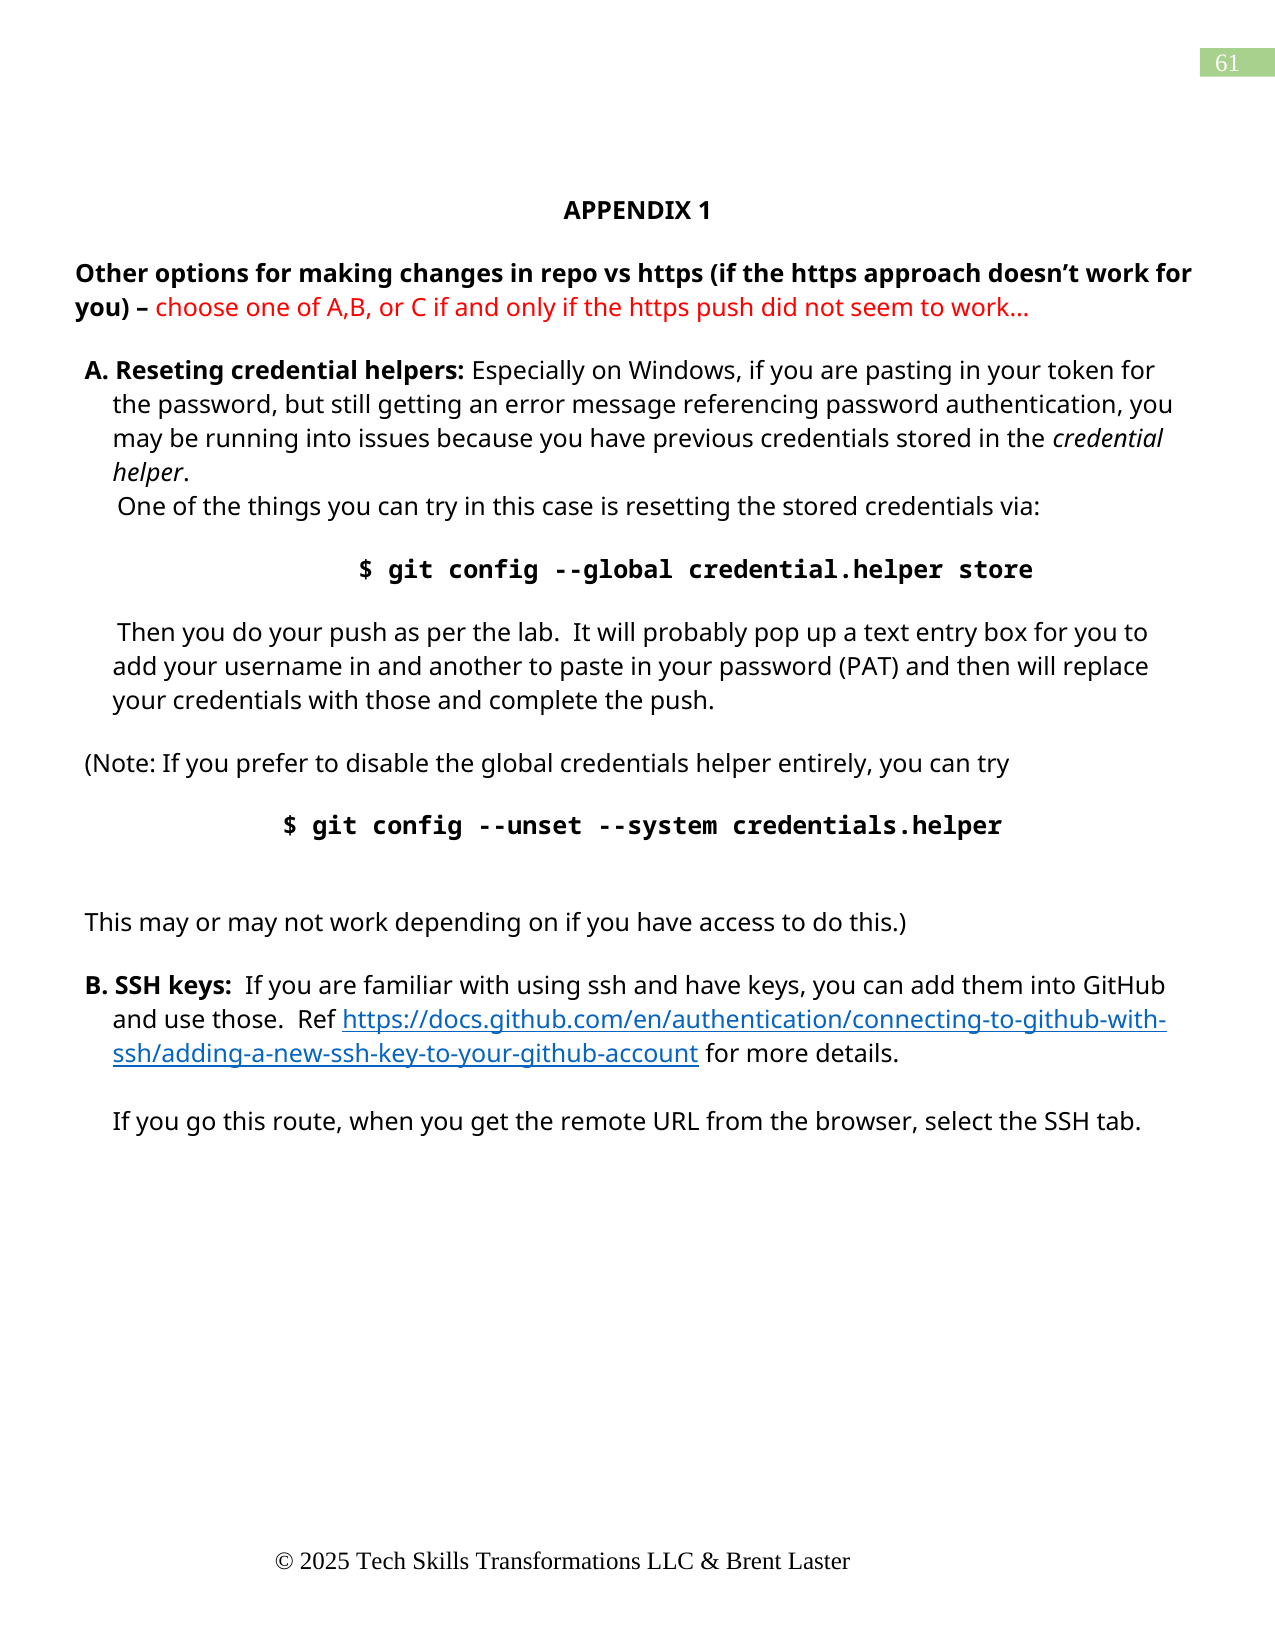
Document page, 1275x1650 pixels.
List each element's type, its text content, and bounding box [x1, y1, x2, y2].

text $ git config --global credential.helper store [225, 551, 1200, 614]
text APPENDIX 1 [75, 124, 1200, 256]
text This may or may not work depending on if you have access to do this.) [84, 905, 1200, 968]
text One of the things you can try in this case is resetting the stored credentials via: [84, 489, 1200, 551]
text (Note: If you prefer to disable the global credentials helper entirely, you can try [84, 745, 1200, 808]
list If you go this route, when you get the remote URL from the browser, select the SSH tab. [112, 1104, 1200, 1138]
text Other options for making changes in repo vs https (if the https approach doesn’t work for you) – choose one of A,B, or C if and only if the https push did not seem to work… [75, 256, 1200, 352]
text B. SSH keys: If you are familiar with using ssh and have keys, you can add them into GitHub and use those. Ref https://docs.github.com/en/authentication/connecting-to-github-with-ssh/adding-a-new-ssh-key-to-your-github-account for more details. [84, 968, 1200, 1070]
text A. Reseting credential helpers: Especially on Windows, if you are pasting in your token for the password, but still getting an error message referencing password authentication, you may be running into issues because you have previous credentials stored in the credential helper. [84, 352, 1200, 489]
text $ git config --unset --system credentials.helper [84, 808, 1200, 905]
text Then you do your push as per the lab. It will probably pop up a text entry box for you to add your username in and another to paste in your password (PAT) and then will replace your credentials with those and complete the push. [84, 614, 1200, 745]
